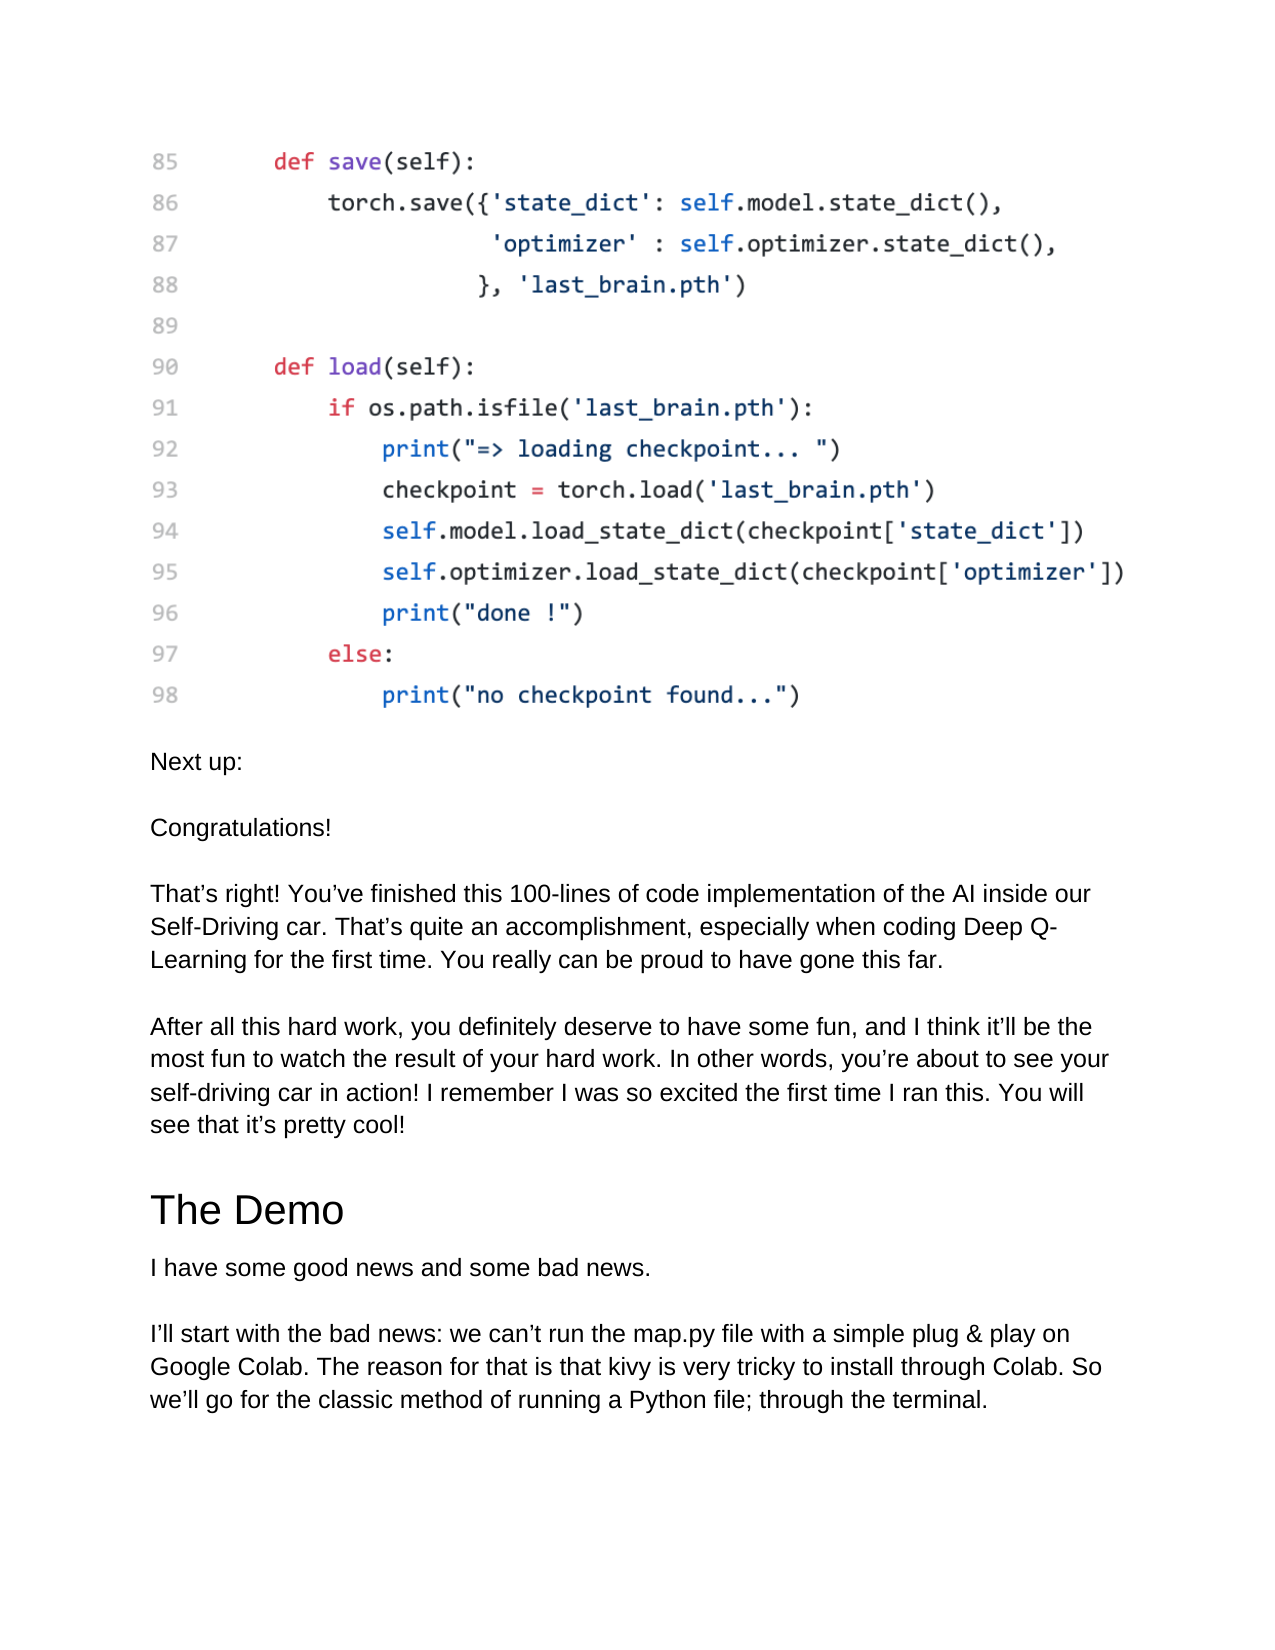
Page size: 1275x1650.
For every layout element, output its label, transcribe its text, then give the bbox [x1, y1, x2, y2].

picture [150, 150, 1125, 711]
text That’s right! You’ve finished this 100-lines of code implementation of the AI inside our Self-Driving car. That’s quite an accomplishment, especially when coding Deep Q-Learning for the first time. You really can be proud to have gone this far. [150, 879, 1125, 974]
text After all this hard work, you definitely deserve to have some fun, and I think it’ll be the most fun to watch the result of your hard work. In other words, you’re about to see your self-driving car in action! I remember I was so excited the first time I ran this. You will see that it’s pretty cool! [150, 1011, 1125, 1139]
text Congratulations! [150, 813, 1125, 842]
text Next up: [150, 747, 1125, 776]
subtitle The Demo [150, 1185, 1125, 1233]
text I have some good news and some bad news. [150, 1253, 1125, 1282]
text I’ll start with the bad news: we can’t run the map.py file with a simple plug & play on Google Colab. The reason for that is that kivy is very tricky to install through Colab. So we’ll go for the classic method of running a Python file; through the terminal. [150, 1319, 1125, 1414]
